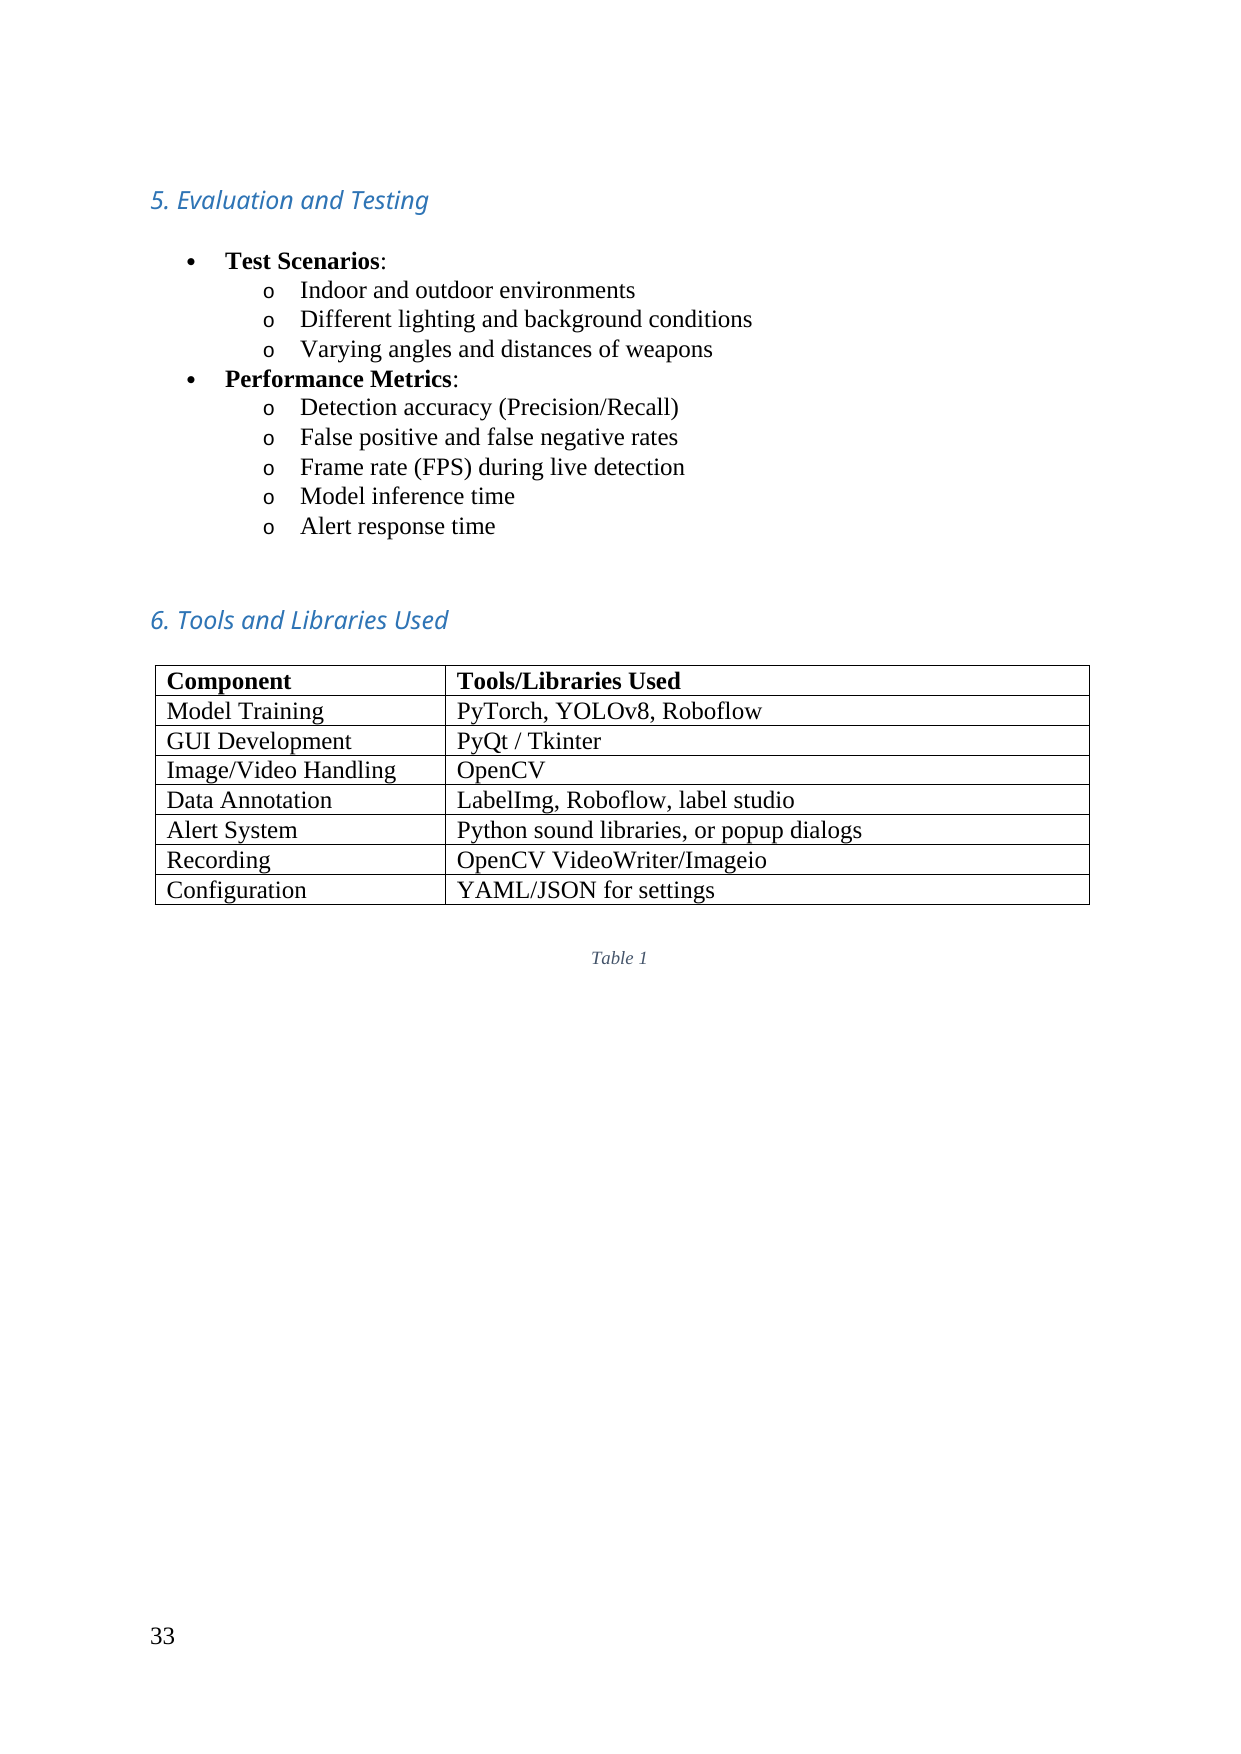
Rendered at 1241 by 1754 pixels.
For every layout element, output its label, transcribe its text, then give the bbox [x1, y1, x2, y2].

table_cell PyTorch, YOLOv8, Roboflow [446, 696, 1089, 725]
list Performance Metrics: [187, 364, 1090, 392]
list False positive and false negative rates [262, 422, 1090, 452]
table_cell Recording [156, 845, 445, 874]
list Test Scenarios: [187, 246, 1090, 275]
table_cell LabelImg, Roboflow, label studio [446, 785, 1089, 814]
table_header Component [156, 666, 445, 695]
table_header Tools/Libraries Used [446, 666, 1089, 695]
table_cell Data Annotation [156, 785, 445, 814]
table_cell Configuration [156, 875, 445, 903]
table_cell PyQt / Tkinter [446, 726, 1089, 754]
subtitle 6. Tools and Libraries Used [150, 602, 1090, 636]
list Frame rate (FPS) during live detection [262, 452, 1090, 481]
list Alert response time [262, 511, 1090, 540]
list Indoor and outdoor environments [262, 275, 1090, 304]
list Different lighting and background conditions [262, 304, 1090, 334]
table_cell GUI Development [156, 726, 445, 754]
subtitle 5. Evaluation and Testing [150, 183, 1090, 217]
list Varying angles and distances of weapons [262, 334, 1090, 364]
table_cell Alert System [156, 815, 445, 844]
list Model inference time [262, 481, 1090, 511]
list Detection accuracy (Precision/Recall) [262, 392, 1090, 422]
table_cell OpenCV VideoWriter/Imageio [446, 845, 1089, 874]
table_cell Python sound libraries, or popup dialogs [446, 815, 1089, 844]
table_cell Model Training [156, 696, 445, 725]
text Table 1 [150, 947, 1090, 968]
table_cell YAML/JSON for settings [446, 875, 1089, 903]
table_cell OpenCV [446, 756, 1089, 784]
table_cell Image/Video Handling [156, 756, 445, 784]
